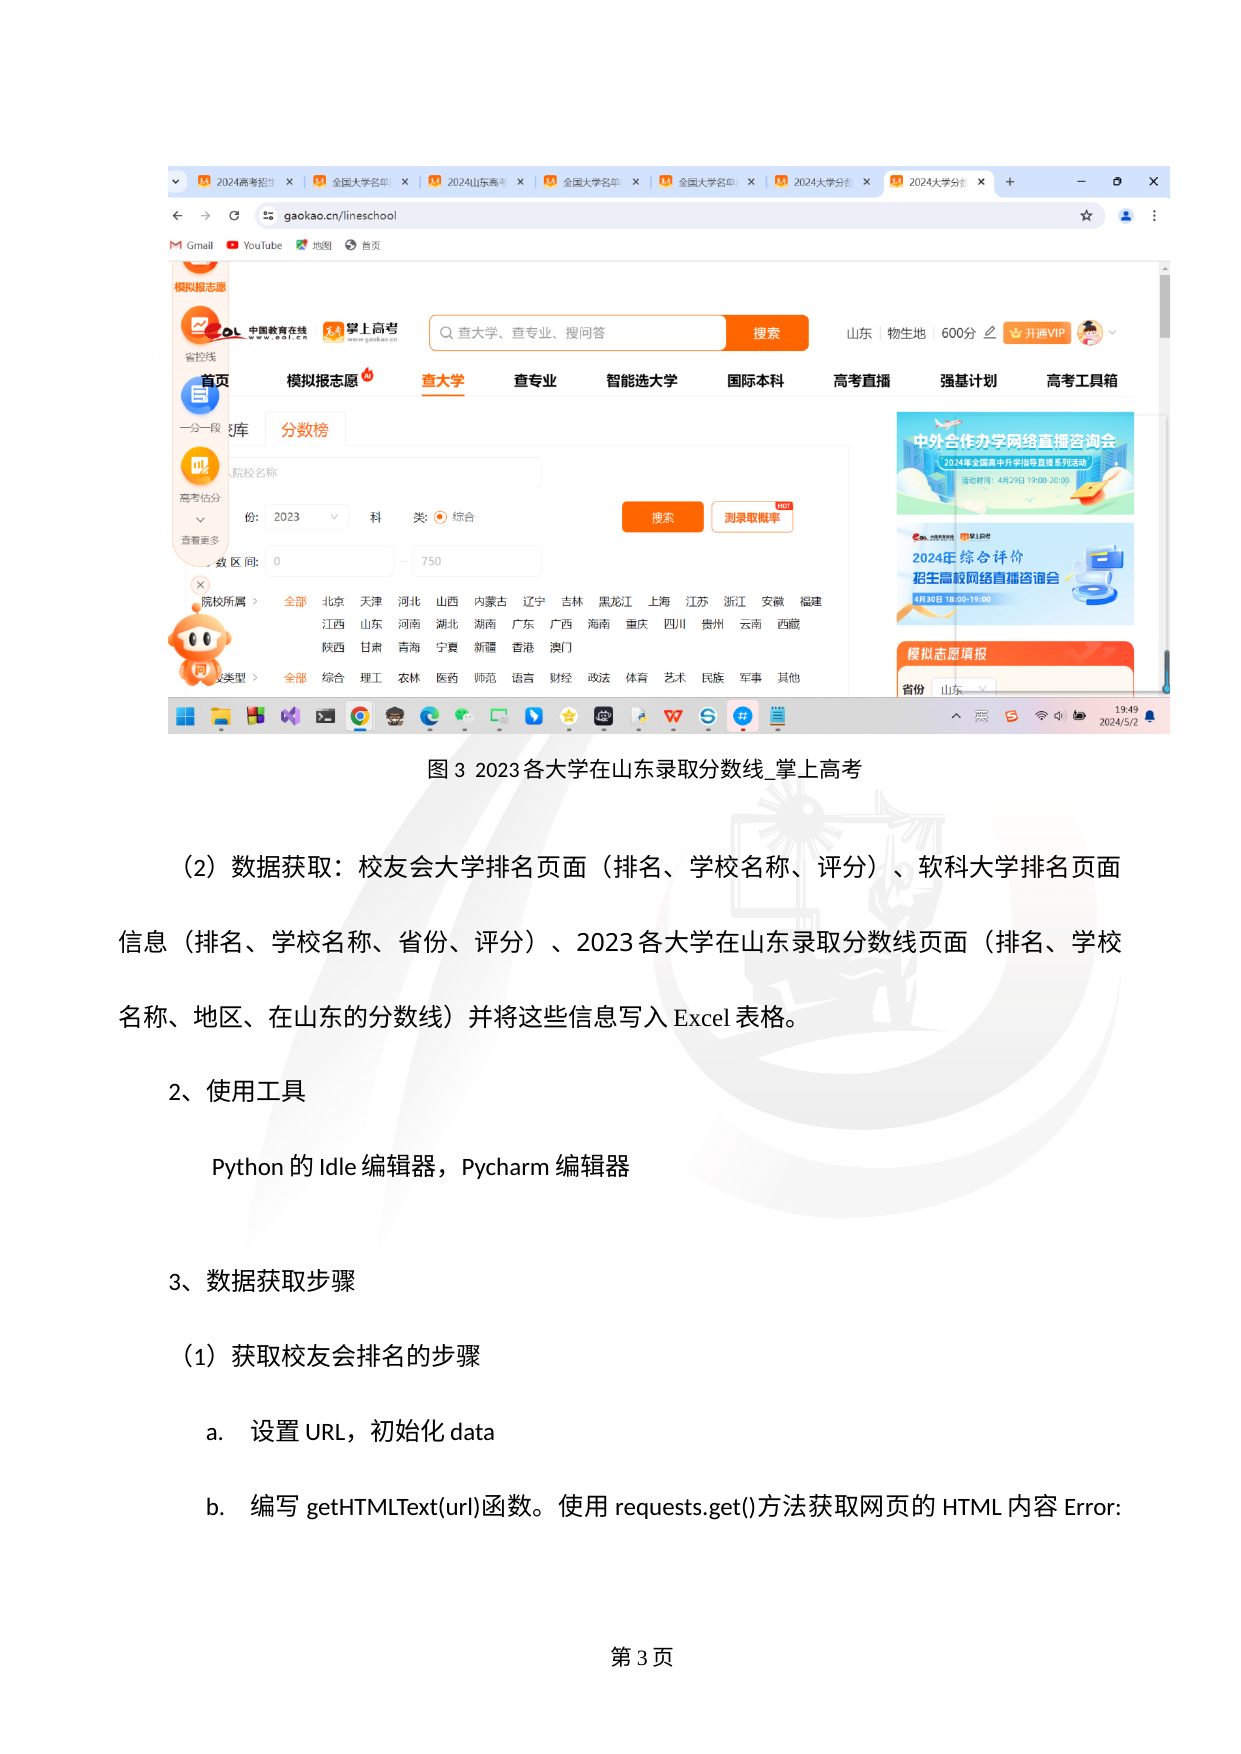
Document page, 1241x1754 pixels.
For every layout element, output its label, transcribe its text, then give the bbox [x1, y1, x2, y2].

text 3、数据获取步骤 [118, 1246, 1122, 1314]
text Python的Idle编辑器，Pycharm编辑器 [118, 1131, 1122, 1199]
text 图3 2023各大学在山东录取分数线_掌上高考 [118, 750, 1122, 784]
list 数据获取：校友会大学排名页面（排名、学校名称、评分）、软科大学排名页面信息（排名、学校名称、省份、评分）、2023各大学在山东录取分数线页面（排名、学校名称、地区、在山东的分数线）并将这些信息写入Excel表格。 [118, 832, 1122, 1049]
text （1）获取校友会排名的步骤 [118, 1321, 1122, 1389]
picture [168, 166, 1171, 734]
list 设置URL，初始化data [206, 1396, 1122, 1463]
text 2、使用工具 [118, 1056, 1122, 1124]
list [206, 1470, 1122, 1538]
